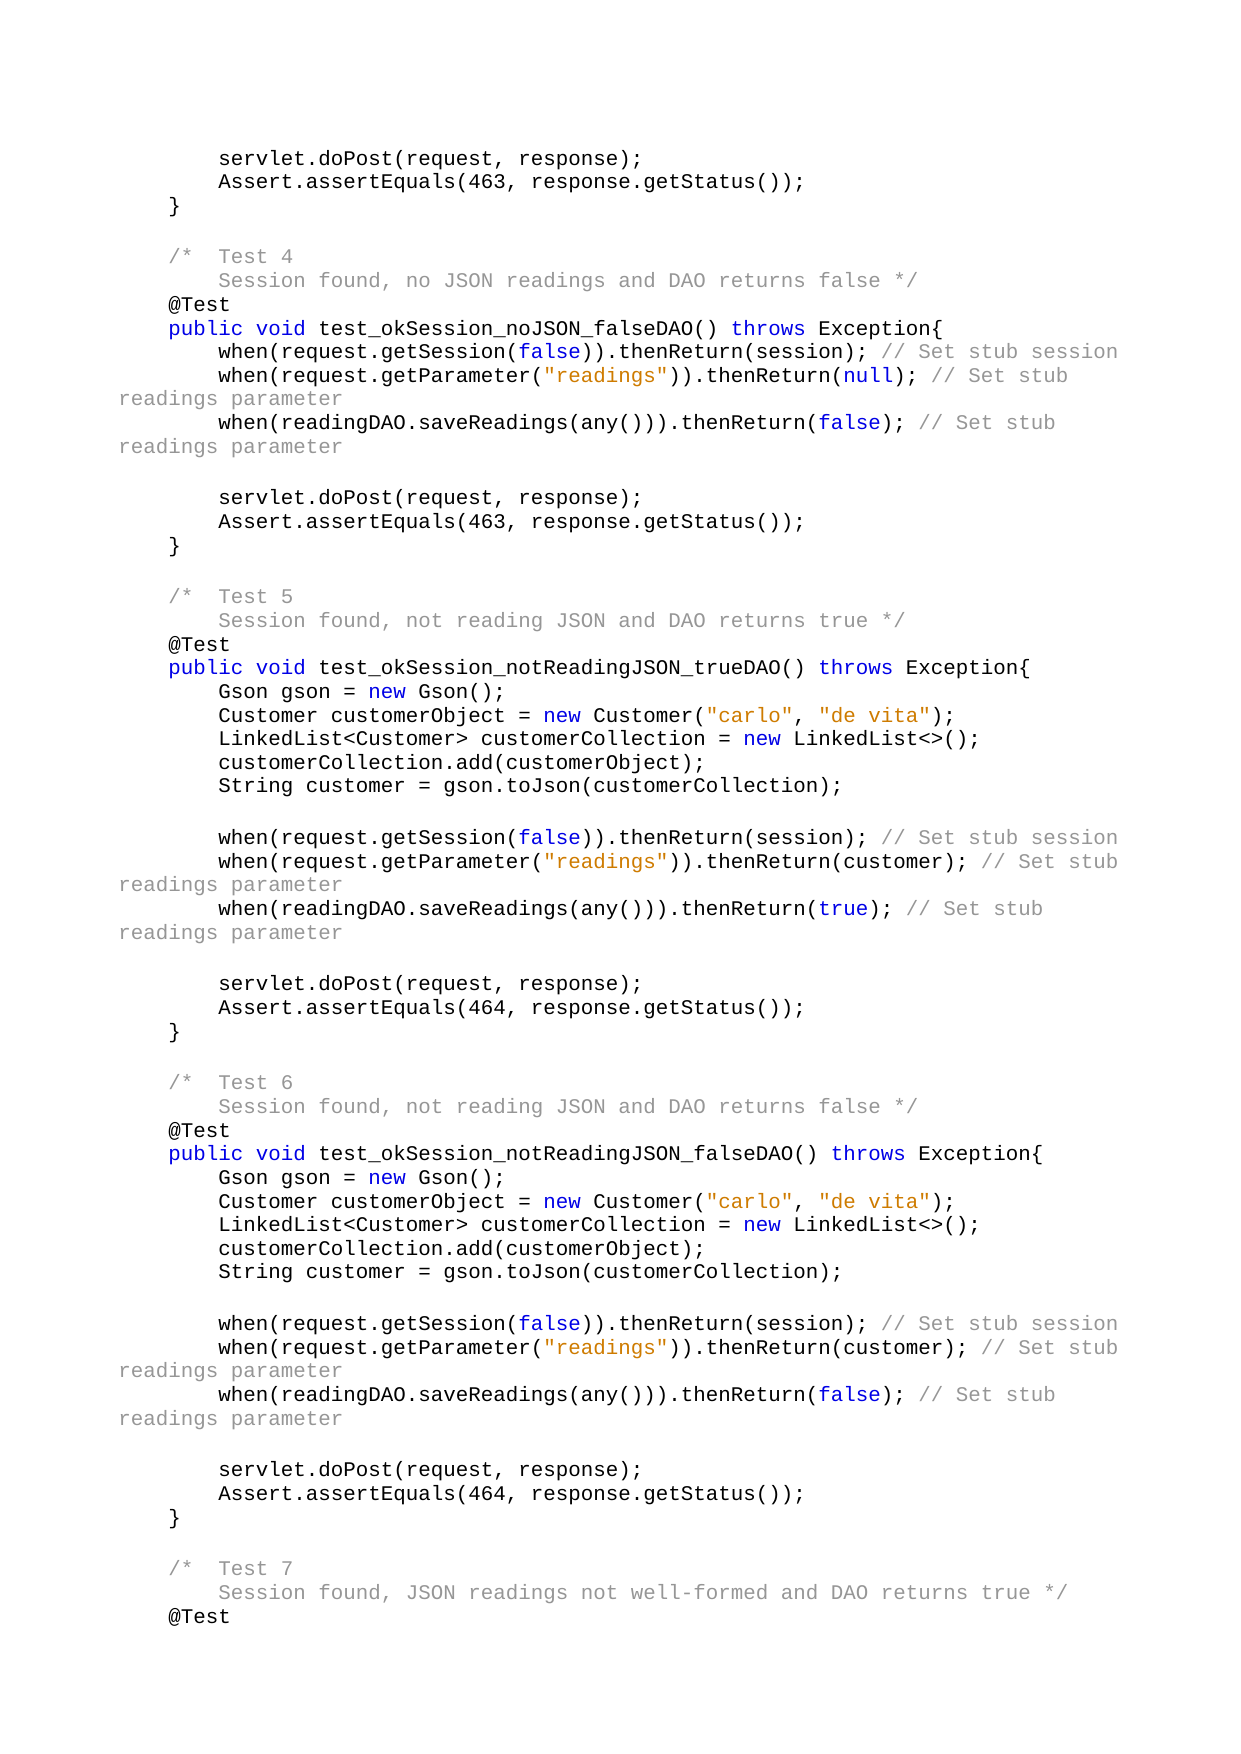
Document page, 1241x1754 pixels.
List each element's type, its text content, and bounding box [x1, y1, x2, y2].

text /* Test 7 [118, 1558, 1122, 1582]
text when(request.getParameter("readings")).thenReturn(customer); // Set stub readings parameter [118, 1337, 1122, 1384]
text public void test_okSession_notReadingJSON_trueDAO() throws Exception{ [118, 657, 1122, 681]
text when(readingDAO.saveReadings(any())).thenReturn(false); // Set stub readings parameter [118, 1384, 1122, 1431]
text } [118, 195, 1122, 218]
text Session found, JSON readings not well-formed and DAO returns true */ [118, 1582, 1122, 1606]
text customerCollection.add(customerObject); [118, 1238, 1122, 1262]
text String customer = gson.toJson(customerCollection); [118, 1262, 1122, 1285]
text servlet.doPost(request, response); [118, 487, 1122, 511]
text Session found, no JSON readings and DAO returns false */ [118, 270, 1122, 294]
text when(request.getParameter("readings")).thenReturn(null); // Set stub readings parameter [118, 365, 1122, 412]
text Gson gson = new Gson(); [118, 1167, 1122, 1191]
text Customer customerObject = new Customer("carlo", "de vita"); [118, 1191, 1122, 1214]
text @Test [118, 1606, 1122, 1629]
text servlet.doPost(request, response); [118, 1459, 1122, 1483]
text @Test [118, 634, 1122, 657]
text @Test [118, 1120, 1122, 1143]
text @Test [118, 294, 1122, 317]
text when(readingDAO.saveReadings(any())).thenReturn(true); // Set stub readings parameter [118, 898, 1122, 945]
text when(request.getSession(false)).thenReturn(session); // Set stub session [118, 827, 1122, 851]
text Session found, not reading JSON and DAO returns true */ [118, 610, 1122, 634]
text } [118, 1507, 1122, 1530]
text Customer customerObject = new Customer("carlo", "de vita"); [118, 704, 1122, 728]
text Assert.assertEquals(464, response.getStatus()); [118, 997, 1122, 1021]
text servlet.doPost(request, response); [118, 148, 1122, 171]
text Assert.assertEquals(463, response.getStatus()); [118, 511, 1122, 535]
text LinkedList<Customer> customerCollection = new LinkedList<>(); [118, 728, 1122, 752]
text Session found, not reading JSON and DAO returns false */ [118, 1096, 1122, 1120]
text /* Test 5 [118, 586, 1122, 610]
text servlet.doPost(request, response); [118, 973, 1122, 997]
text Assert.assertEquals(463, response.getStatus()); [118, 171, 1122, 195]
text public void test_okSession_noJSON_falseDAO() throws Exception{ [118, 317, 1122, 341]
text when(request.getSession(false)).thenReturn(session); // Set stub session [118, 341, 1122, 365]
text Gson gson = new Gson(); [118, 681, 1122, 704]
text when(readingDAO.saveReadings(any())).thenReturn(false); // Set stub readings parameter [118, 412, 1122, 459]
text } [118, 1021, 1122, 1044]
text when(request.getSession(false)).thenReturn(session); // Set stub session [118, 1313, 1122, 1337]
text when(request.getParameter("readings")).thenReturn(customer); // Set stub readings parameter [118, 851, 1122, 898]
text /* Test 4 [118, 247, 1122, 270]
text /* Test 6 [118, 1072, 1122, 1096]
text } [118, 535, 1122, 558]
text LinkedList<Customer> customerCollection = new LinkedList<>(); [118, 1214, 1122, 1238]
text customerCollection.add(customerObject); [118, 752, 1122, 776]
text String customer = gson.toJson(customerCollection); [118, 776, 1122, 799]
text public void test_okSession_notReadingJSON_falseDAO() throws Exception{ [118, 1143, 1122, 1167]
text Assert.assertEquals(464, response.getStatus()); [118, 1483, 1122, 1507]
